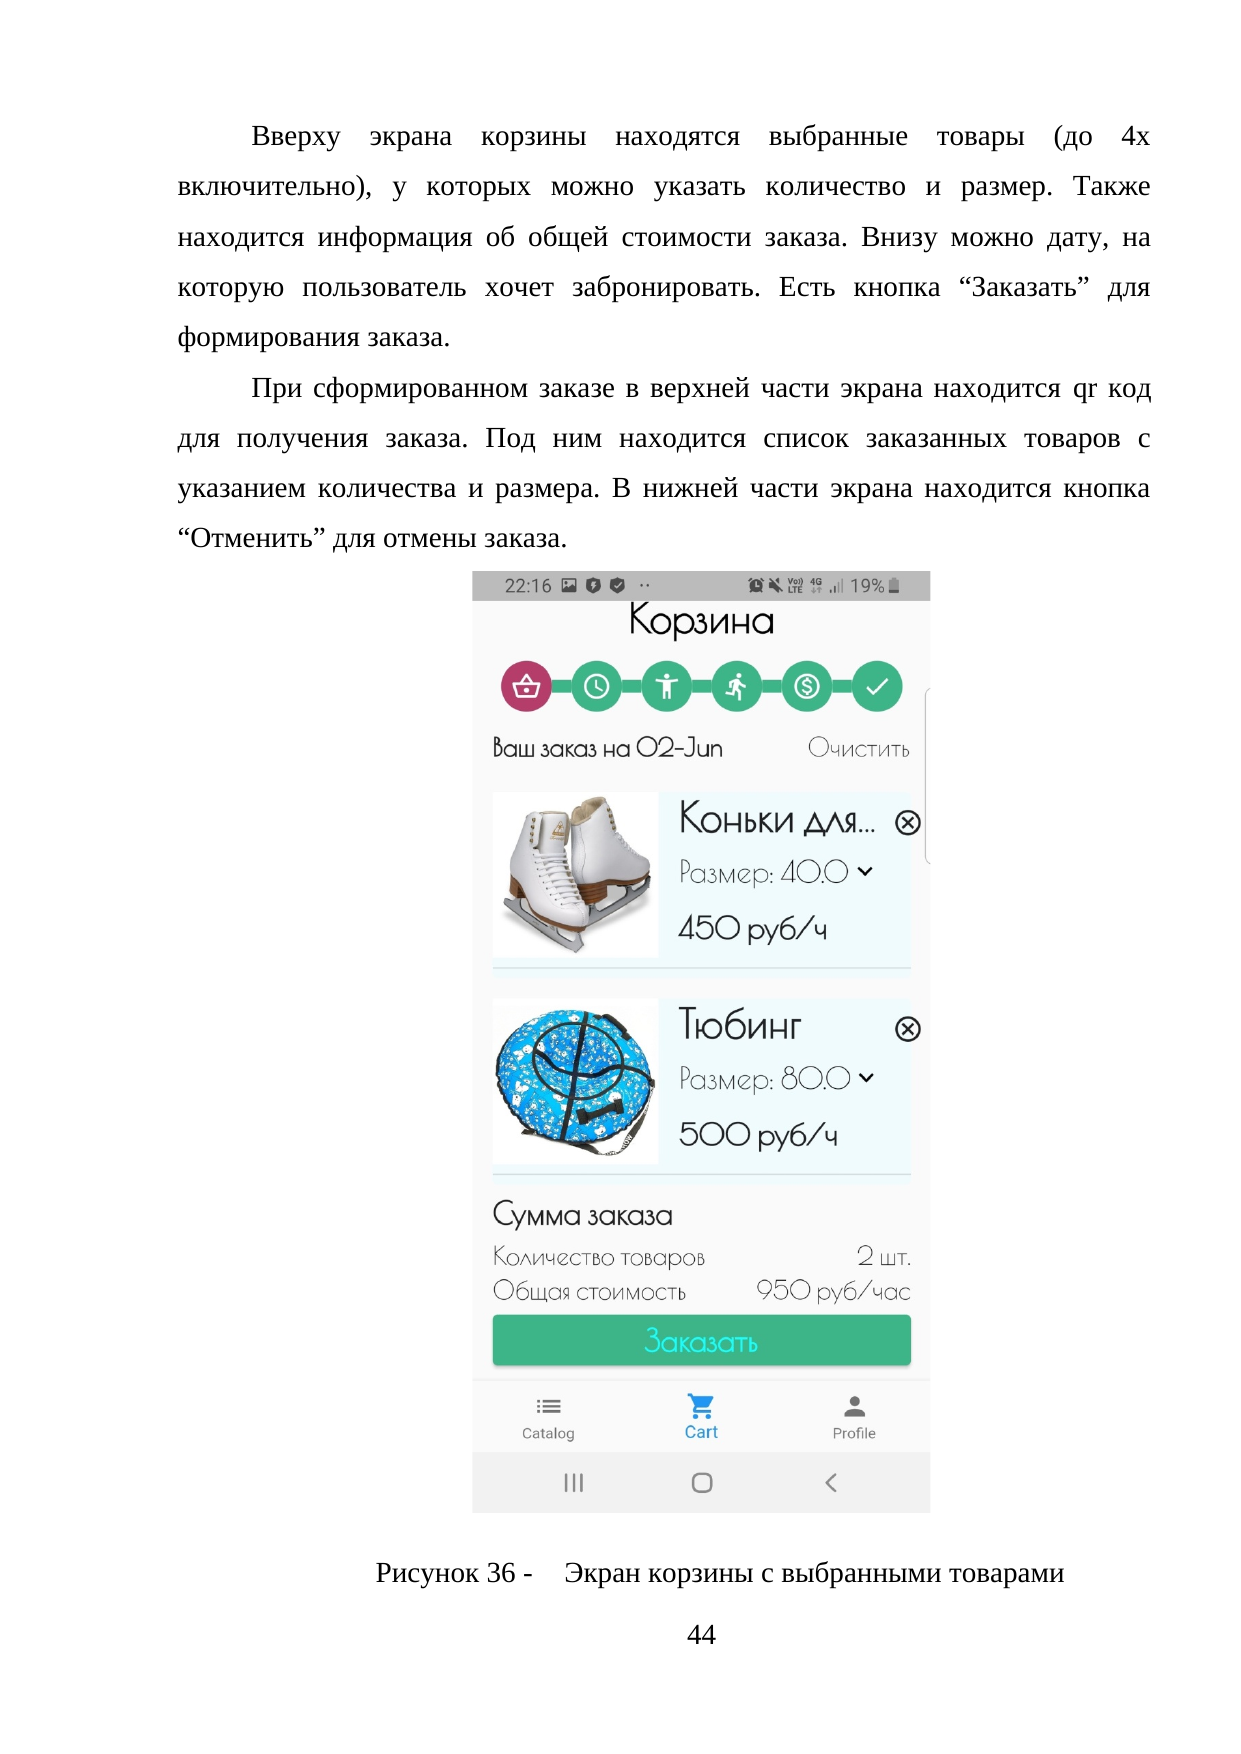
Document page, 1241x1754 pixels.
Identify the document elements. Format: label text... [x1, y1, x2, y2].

text Вверху экрана корзины находятся выбранные товары (до 4х включительно), у которых можно указать количество и размер. Также находится информация об общей стоимости заказа. Внизу можно дату, на которую пользователь хочет забронировать. Есть кнопка “Заказать” для формирования заказа. [177, 118, 1152, 353]
text При сформированном заказе в верхней части экрана находится qr код для получения заказа. Под ним находится список заказанных товаров с указанием количества и размера. В нижней части экрана находится кнопка “Отменить” для отмены заказа. [177, 370, 1152, 554]
picture [472, 571, 931, 1513]
text Экран корзины с выбранными товарами [288, 1555, 1152, 1588]
